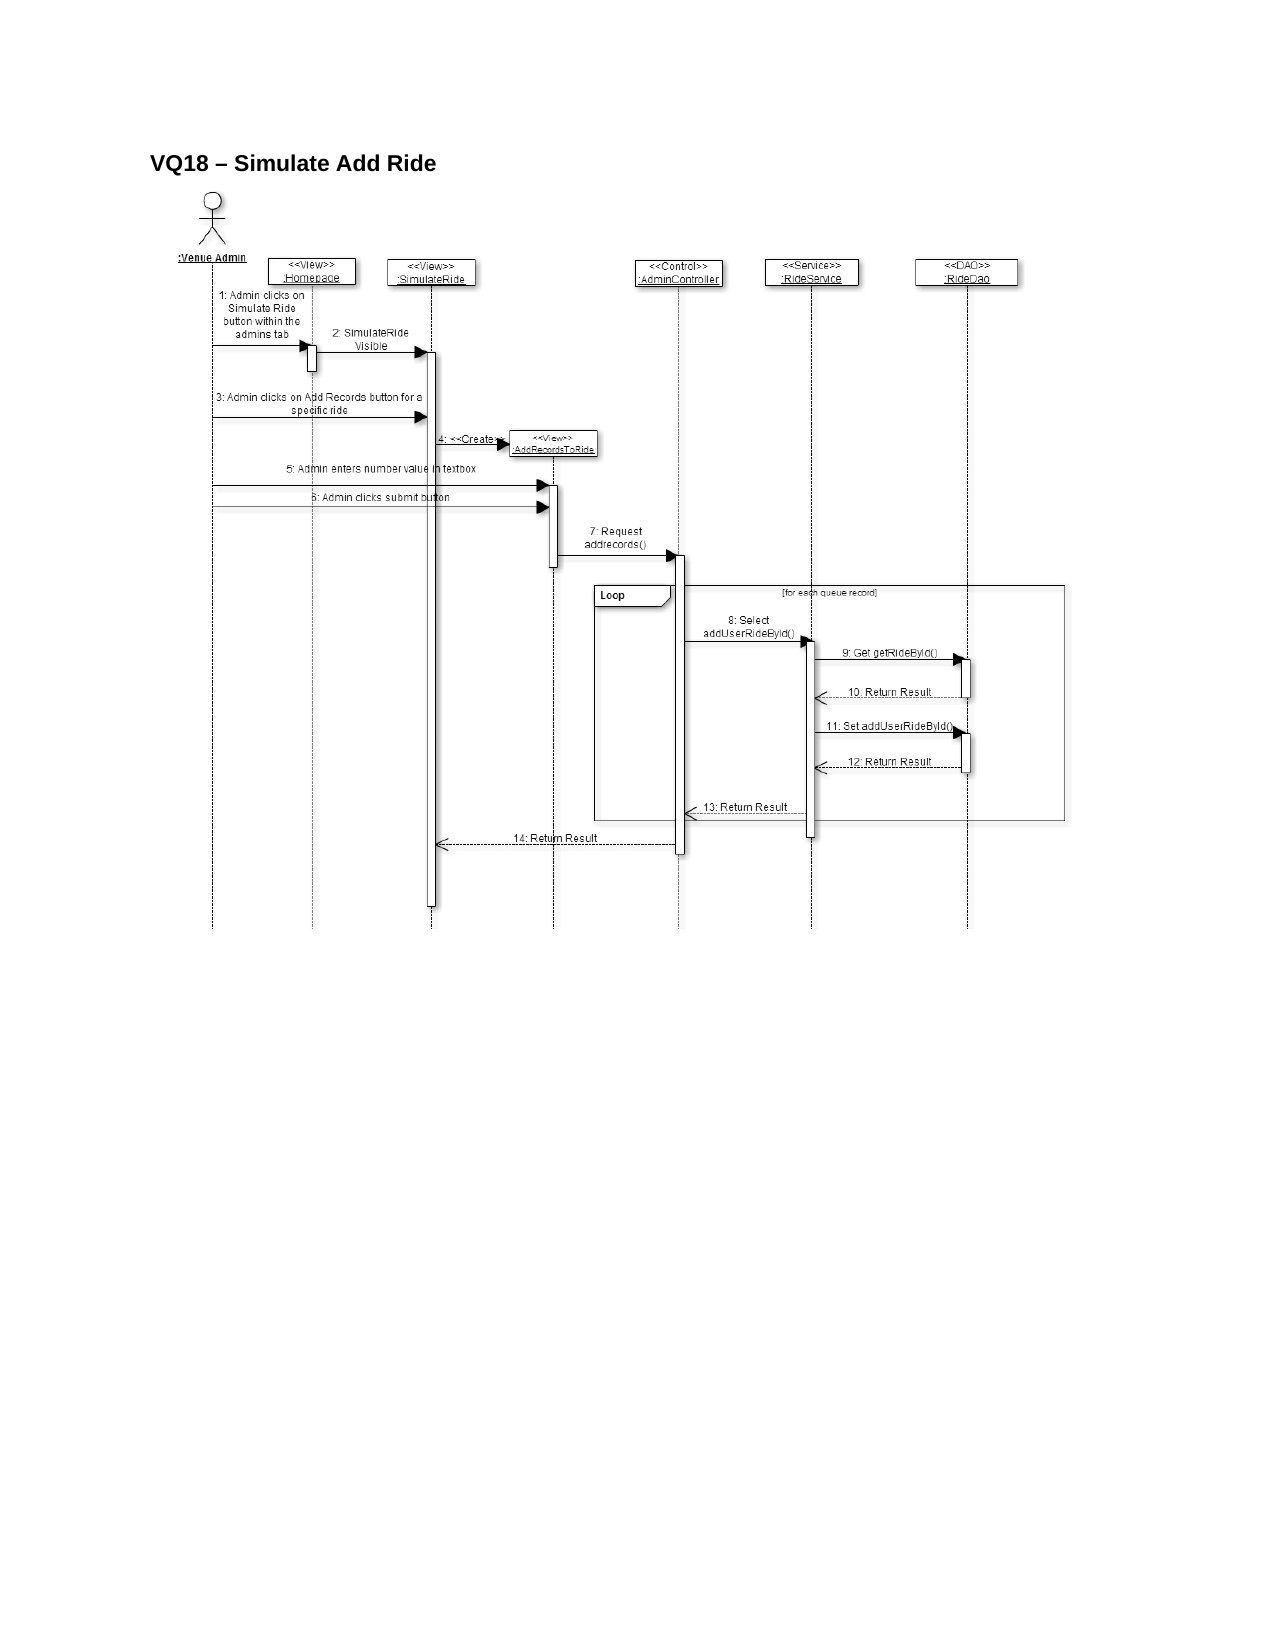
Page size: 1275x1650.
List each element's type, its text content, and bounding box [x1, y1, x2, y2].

text VQ18 – Simulate Add Ride [150, 150, 1125, 176]
picture [150, 180, 1125, 929]
